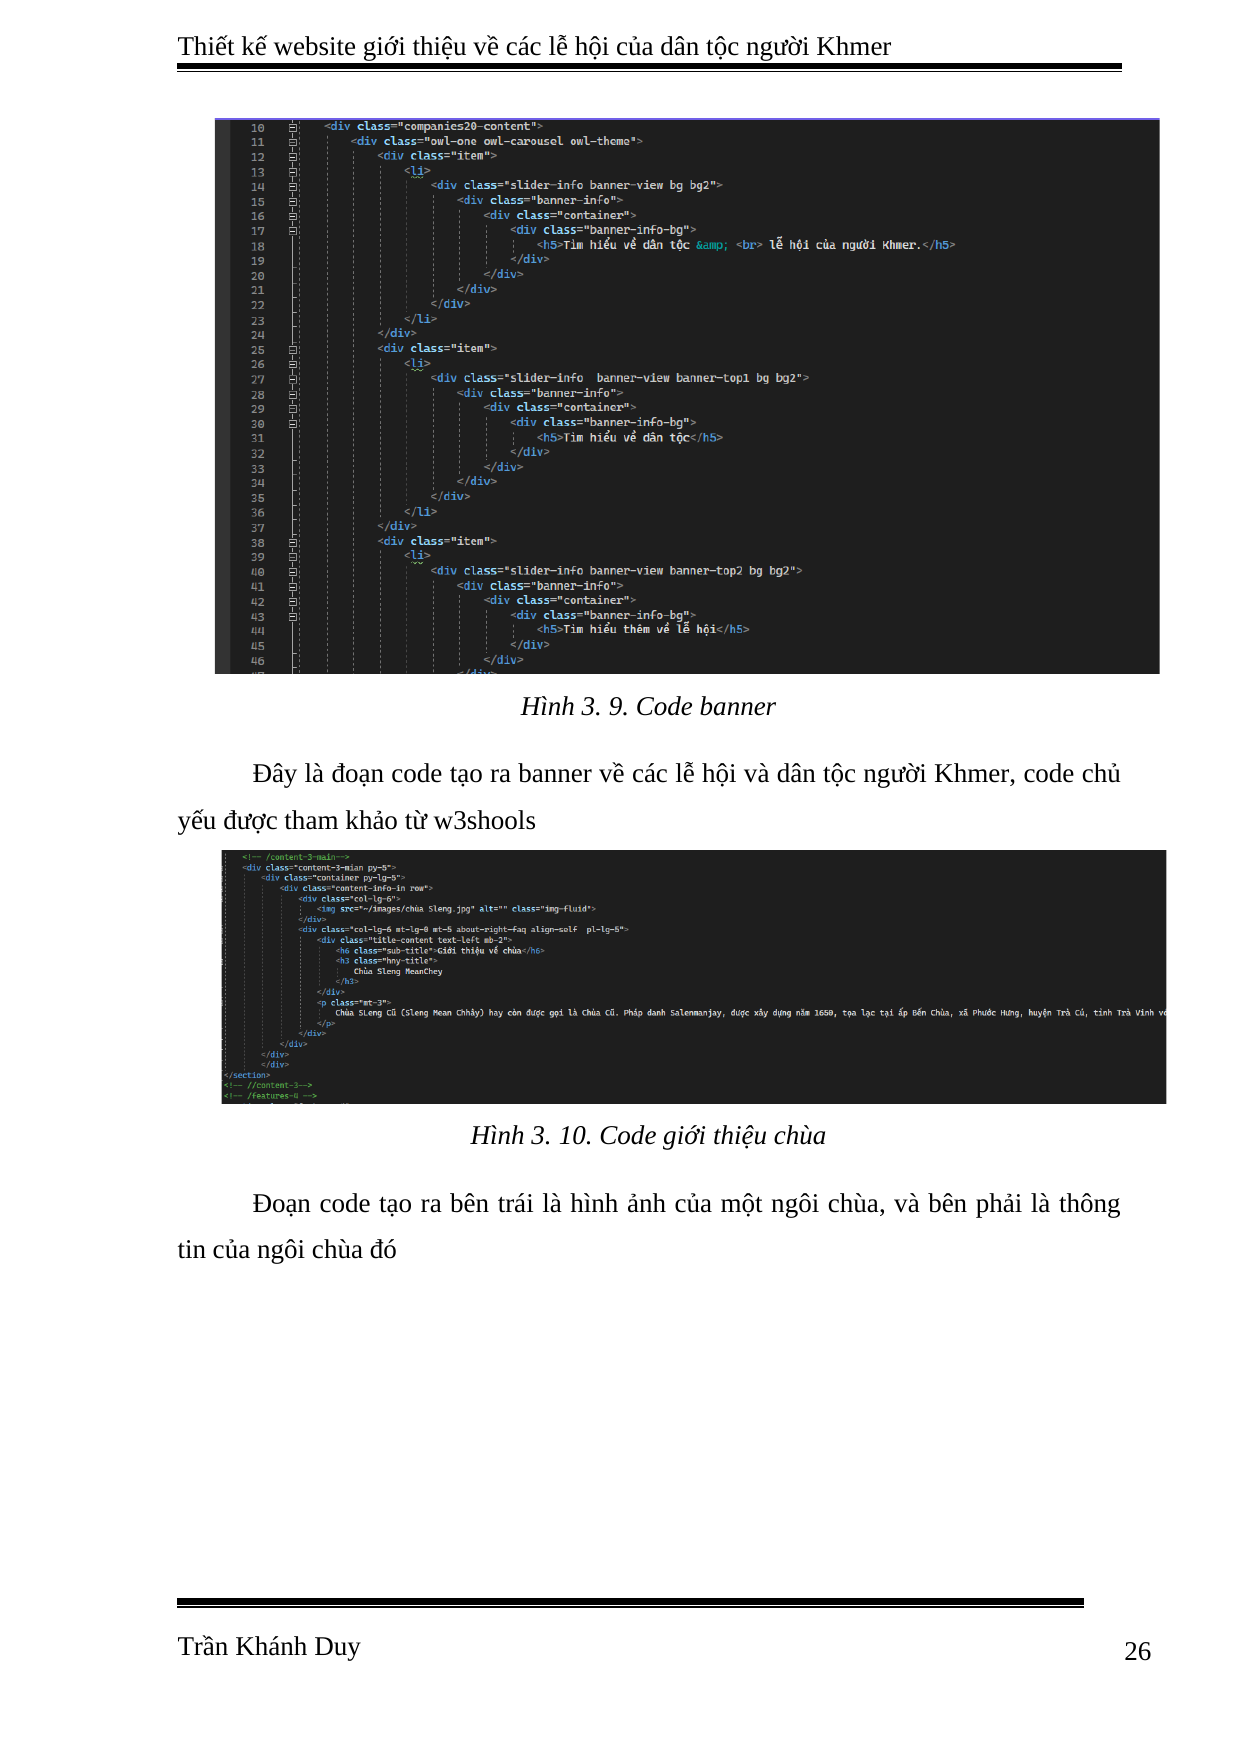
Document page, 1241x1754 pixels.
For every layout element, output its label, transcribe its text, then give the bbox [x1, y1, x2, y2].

picture [214, 118, 1160, 674]
picture [221, 850, 1167, 1104]
text Đoạn code tạo ra bên trái là hình ảnh của một ngôi chùa, và bên phải là thông tin của ngôi chùa đó [177, 1187, 1122, 1265]
text Đây là đoạn code tạo ra banner về các lễ hội và dân tộc người Khmer, code chủ yếu được tham khảo từ w3shools [177, 757, 1122, 835]
